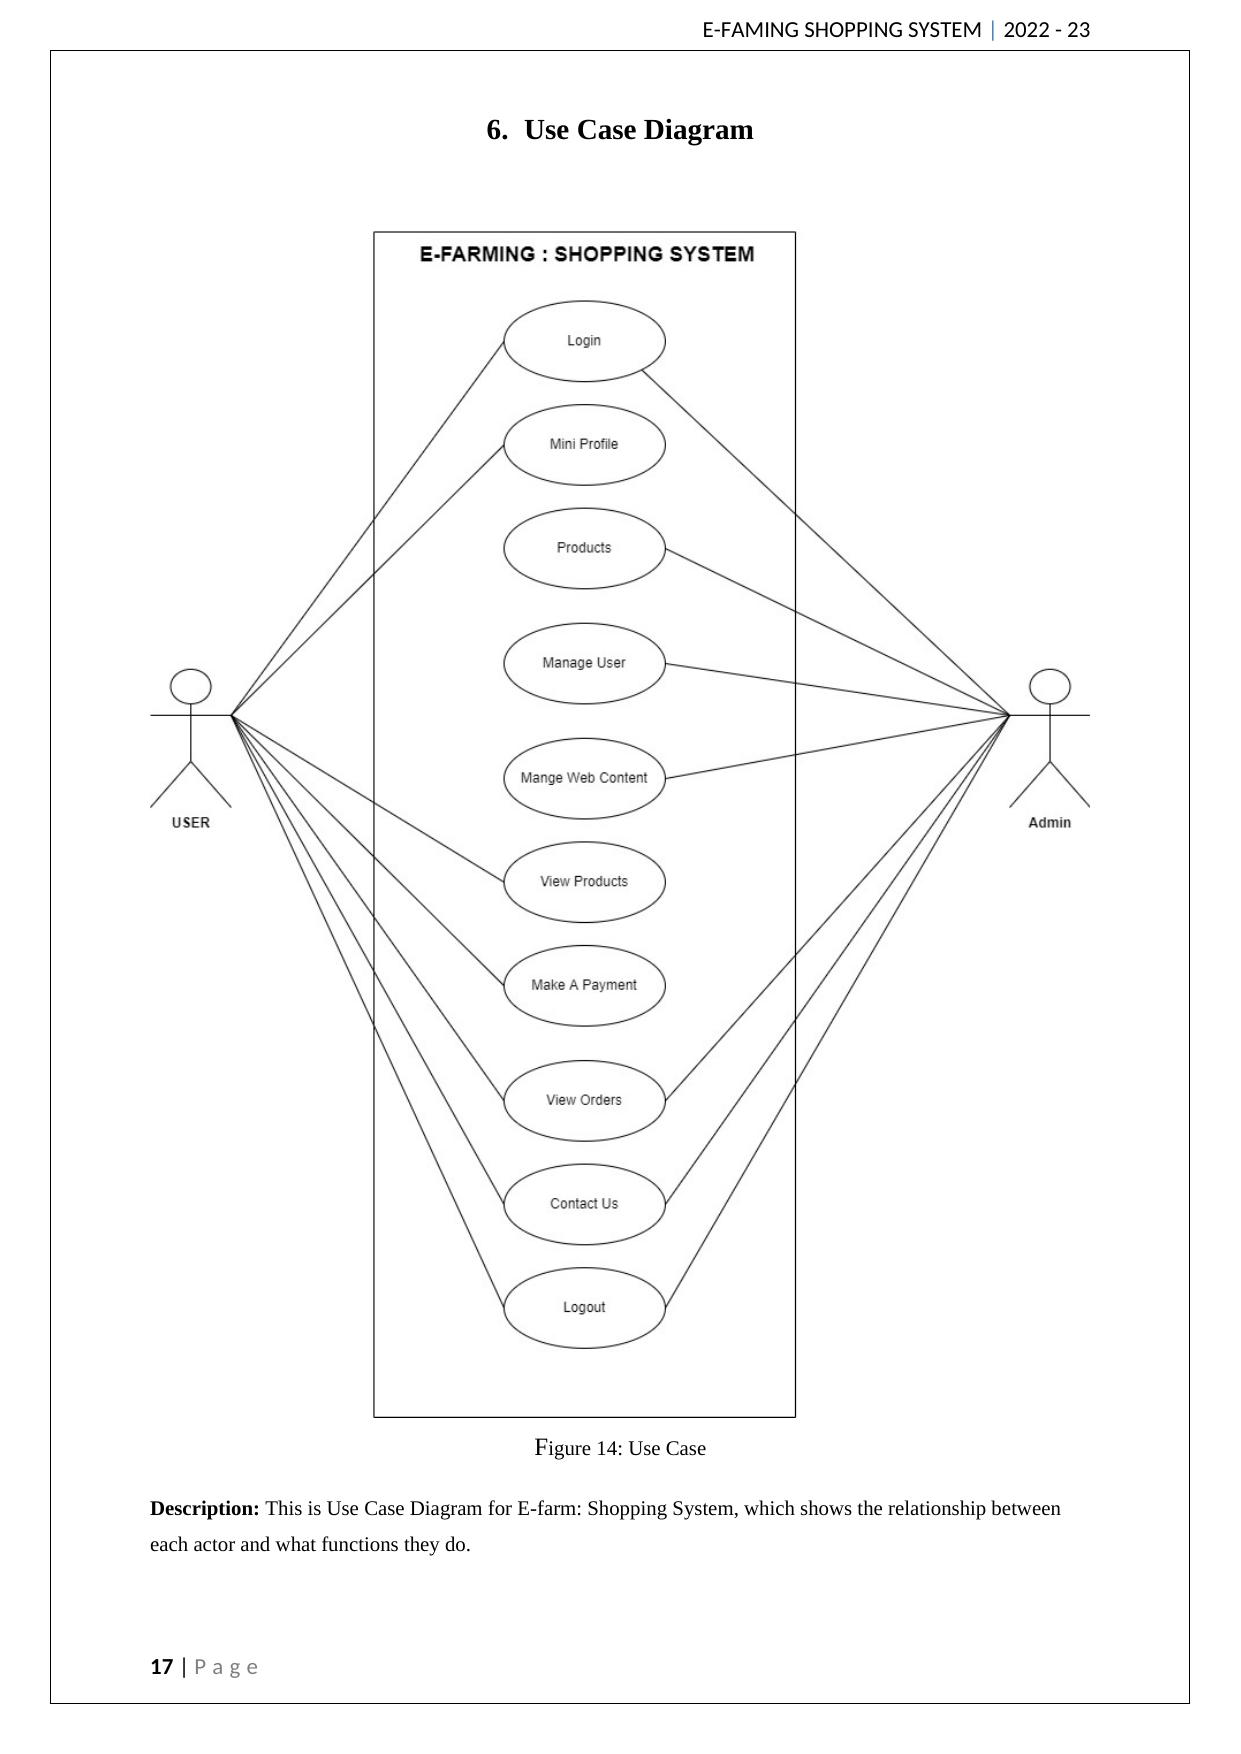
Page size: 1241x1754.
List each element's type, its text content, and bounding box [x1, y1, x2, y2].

text Description: This is Use Case Diagram for E-farm: Shopping System, which shows the relationship between each actor and what functions they do. [150, 1496, 1090, 1556]
text Figure 14: Use Case [150, 1432, 1090, 1461]
subtitle Use Case Diagram [150, 112, 1090, 146]
picture [150, 220, 1090, 1418]
